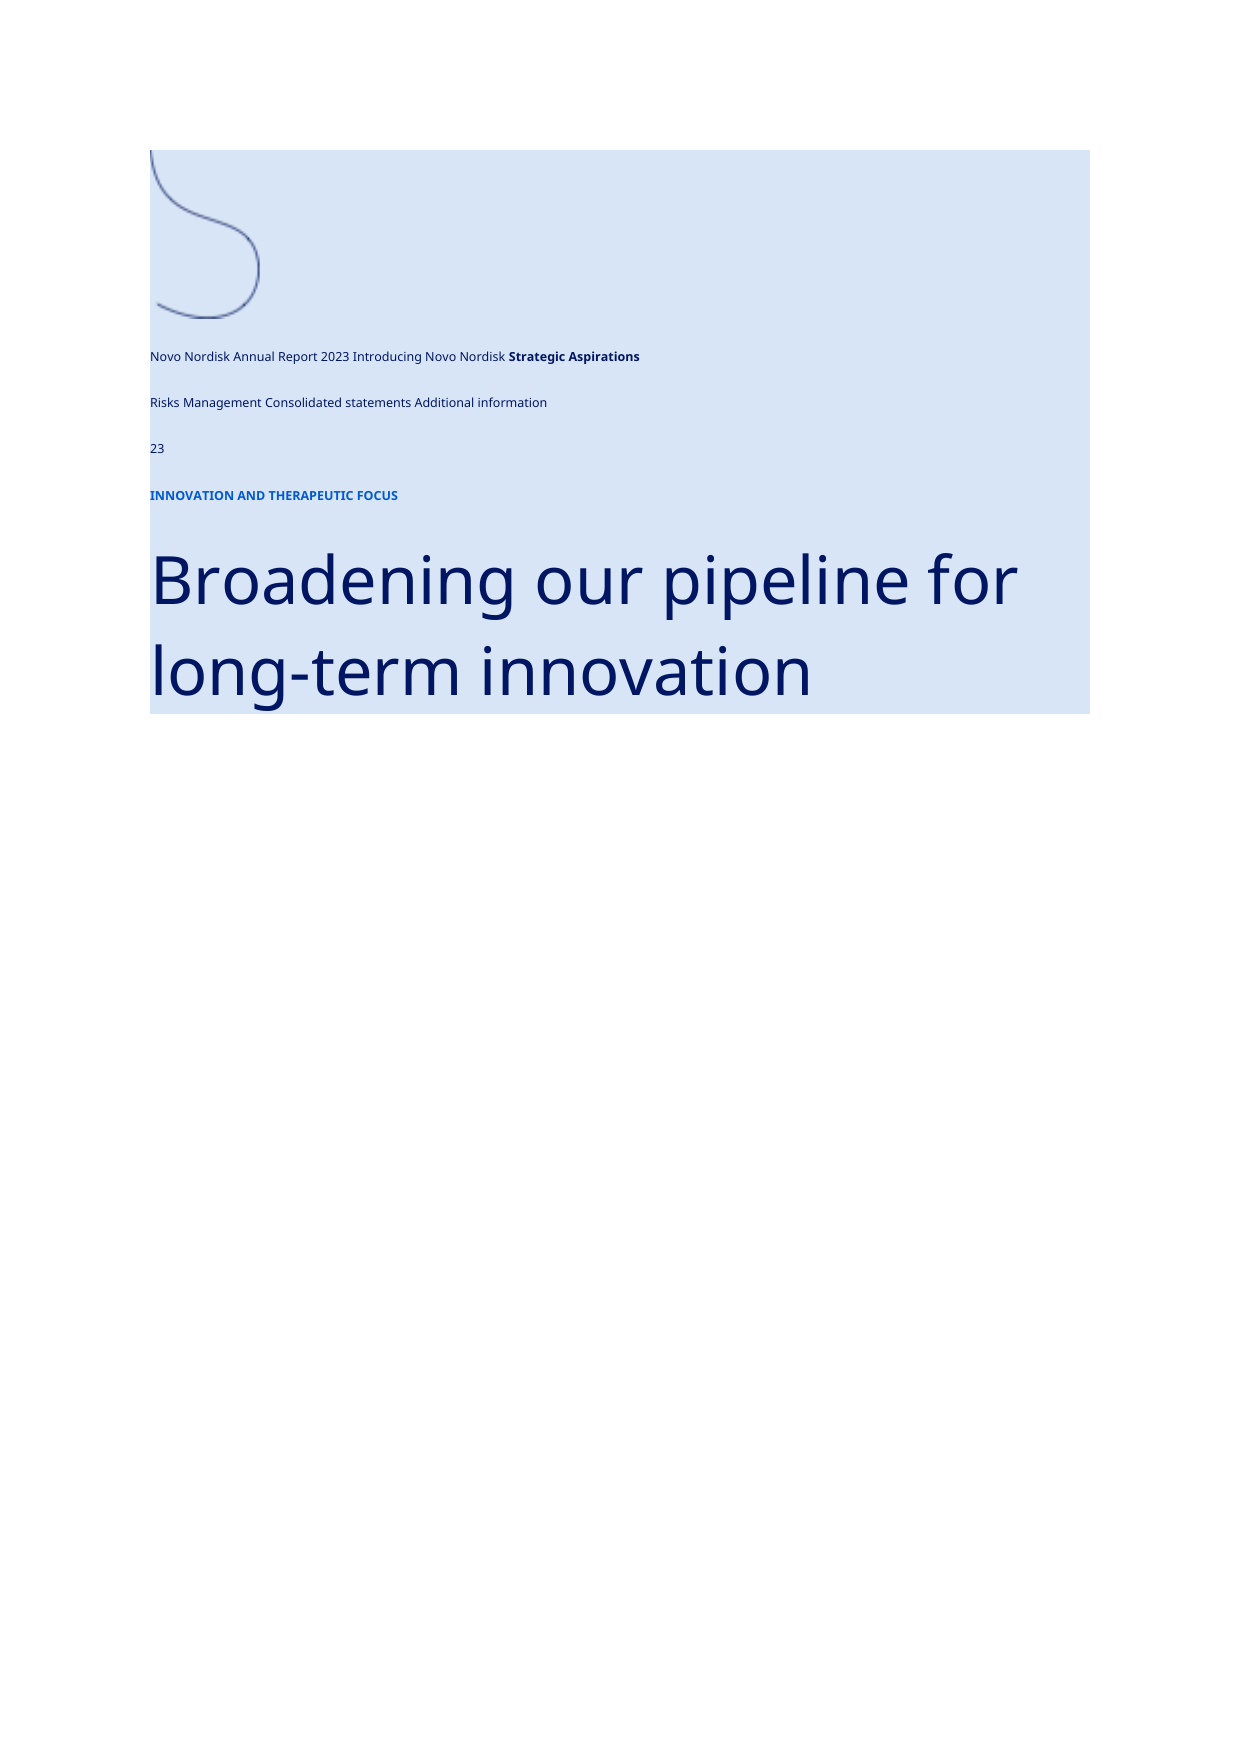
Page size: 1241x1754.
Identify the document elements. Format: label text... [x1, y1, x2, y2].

text 23 [150, 440, 1090, 457]
text Novo Nordisk Annual Report 2023 Introducing Novo Nordisk Strategic Aspirations [150, 348, 1090, 365]
text Broadening our pipeline for long-term innovation [150, 533, 1090, 714]
picture [150, 150, 260, 319]
text INNOVATION AND THERAPEUTIC FOCUS [150, 487, 1090, 504]
text Risks Management Consolidated statements Additional information [150, 394, 1090, 411]
